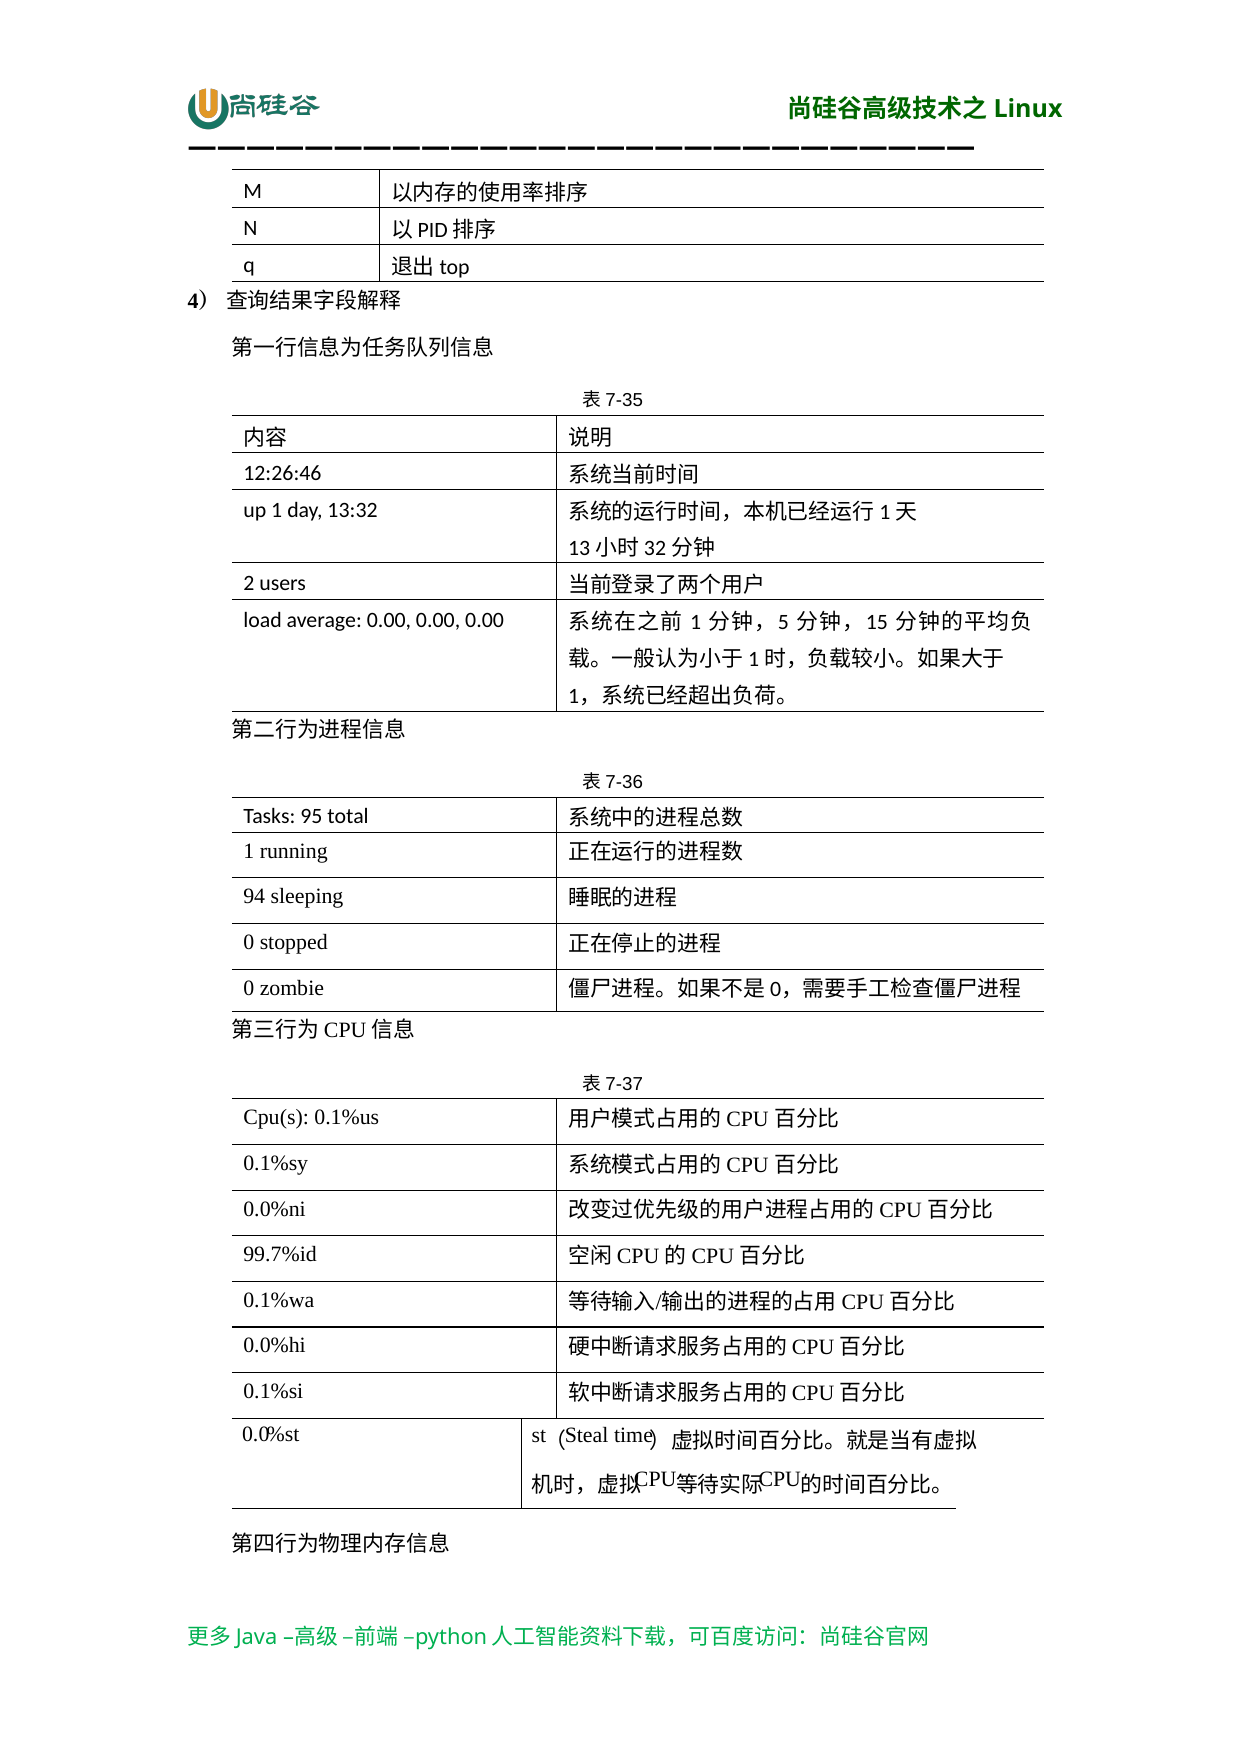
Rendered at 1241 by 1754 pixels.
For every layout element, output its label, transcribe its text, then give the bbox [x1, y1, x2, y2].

table_header Cpu(s): 0.1%us [232, 1099, 556, 1144]
table_cell 退出 top [380, 245, 1044, 281]
table_cell 僵尸进程。如果不是 0，需要手工检查僵尸进程 [557, 970, 1044, 1011]
table_cell 改变过优先级的用户进程占用的 CPU 百分比 [557, 1191, 1044, 1235]
table_cell 0 zombie [232, 970, 556, 1011]
table_cell 软中断请求服务占用的 CPU 百分比 [557, 1373, 1044, 1417]
table_cell 0.0%hi [232, 1328, 556, 1372]
table_cell 0 stopped [232, 924, 556, 968]
table_cell 0.1%sy [232, 1145, 556, 1189]
table_cell 系统的运行时间，本机已经运行 1 天 13 小时 32 分钟 [557, 490, 1044, 562]
table_cell 睡眠的进程 [557, 878, 1044, 923]
table_cell 以 PID 排序 [380, 208, 1044, 244]
table_cell load average: 0.00, 0.00, 0.00 [232, 600, 556, 711]
table_cell 99.7%id [232, 1236, 556, 1281]
table_cell 等待输入/输出的进程的占用 CPU 百分比 [557, 1282, 1044, 1326]
text 第二行为进程信息 [231, 712, 1045, 744]
table_cell 系统在之前 1 分钟，5 分钟，15 分钟的平均负载。一般认为小于 1 时，负载较小。如果大于 1，系统已经超出负荷。 [557, 600, 1044, 711]
table_cell q [232, 245, 379, 281]
text 第三行为 CPU 信息 [231, 1012, 1045, 1044]
table_cell 2 users [232, 563, 556, 599]
table_cell M [232, 170, 379, 207]
table_header 说明 [557, 416, 1044, 452]
text 第四行为物理内存信息 [231, 1526, 1045, 1558]
table_cell 系统当前时间 [557, 453, 1044, 489]
table_cell 12:26:46 [232, 453, 556, 489]
table_cell 系统模式占用的 CPU 百分比 [557, 1145, 1044, 1189]
table_header Tasks: 95 total [232, 798, 556, 832]
text 表 7-35 [187, 382, 643, 414]
table_cell 硬中断请求服务占用的 CPU 百分比 [557, 1328, 1044, 1372]
table_cell 以内存的使用率排序 [380, 170, 1044, 207]
table_cell 0.1%si [232, 1373, 556, 1417]
table_cell 0.0%ni [232, 1191, 556, 1235]
table_header 系统中的进程总数 [557, 798, 1044, 832]
table_cell 94 sleeping [232, 878, 556, 923]
table_header 用户模式占用的 CPU 百分比 [557, 1099, 1044, 1144]
text 表 7-36 [187, 764, 643, 797]
table_cell 1 running [232, 833, 556, 877]
table_cell 当前登录了两个用户 [557, 563, 1044, 599]
table_cell N [232, 208, 379, 244]
table_cell 正在停止的进程 [557, 924, 1044, 968]
table_cell 空闲 CPU 的 CPU 百分比 [557, 1236, 1044, 1281]
picture [187, 88, 320, 130]
table_cell 正在运行的进程数 [557, 833, 1044, 877]
text 第一行信息为任务队列信息 [231, 329, 1045, 362]
list 查询结果字段解释 [187, 282, 1045, 315]
table_cell 0.1%wa [232, 1282, 556, 1326]
text 表 7-37 [187, 1066, 643, 1098]
table_cell up 1 day, 13:32 [232, 490, 556, 562]
table_header 内容 [232, 416, 556, 452]
